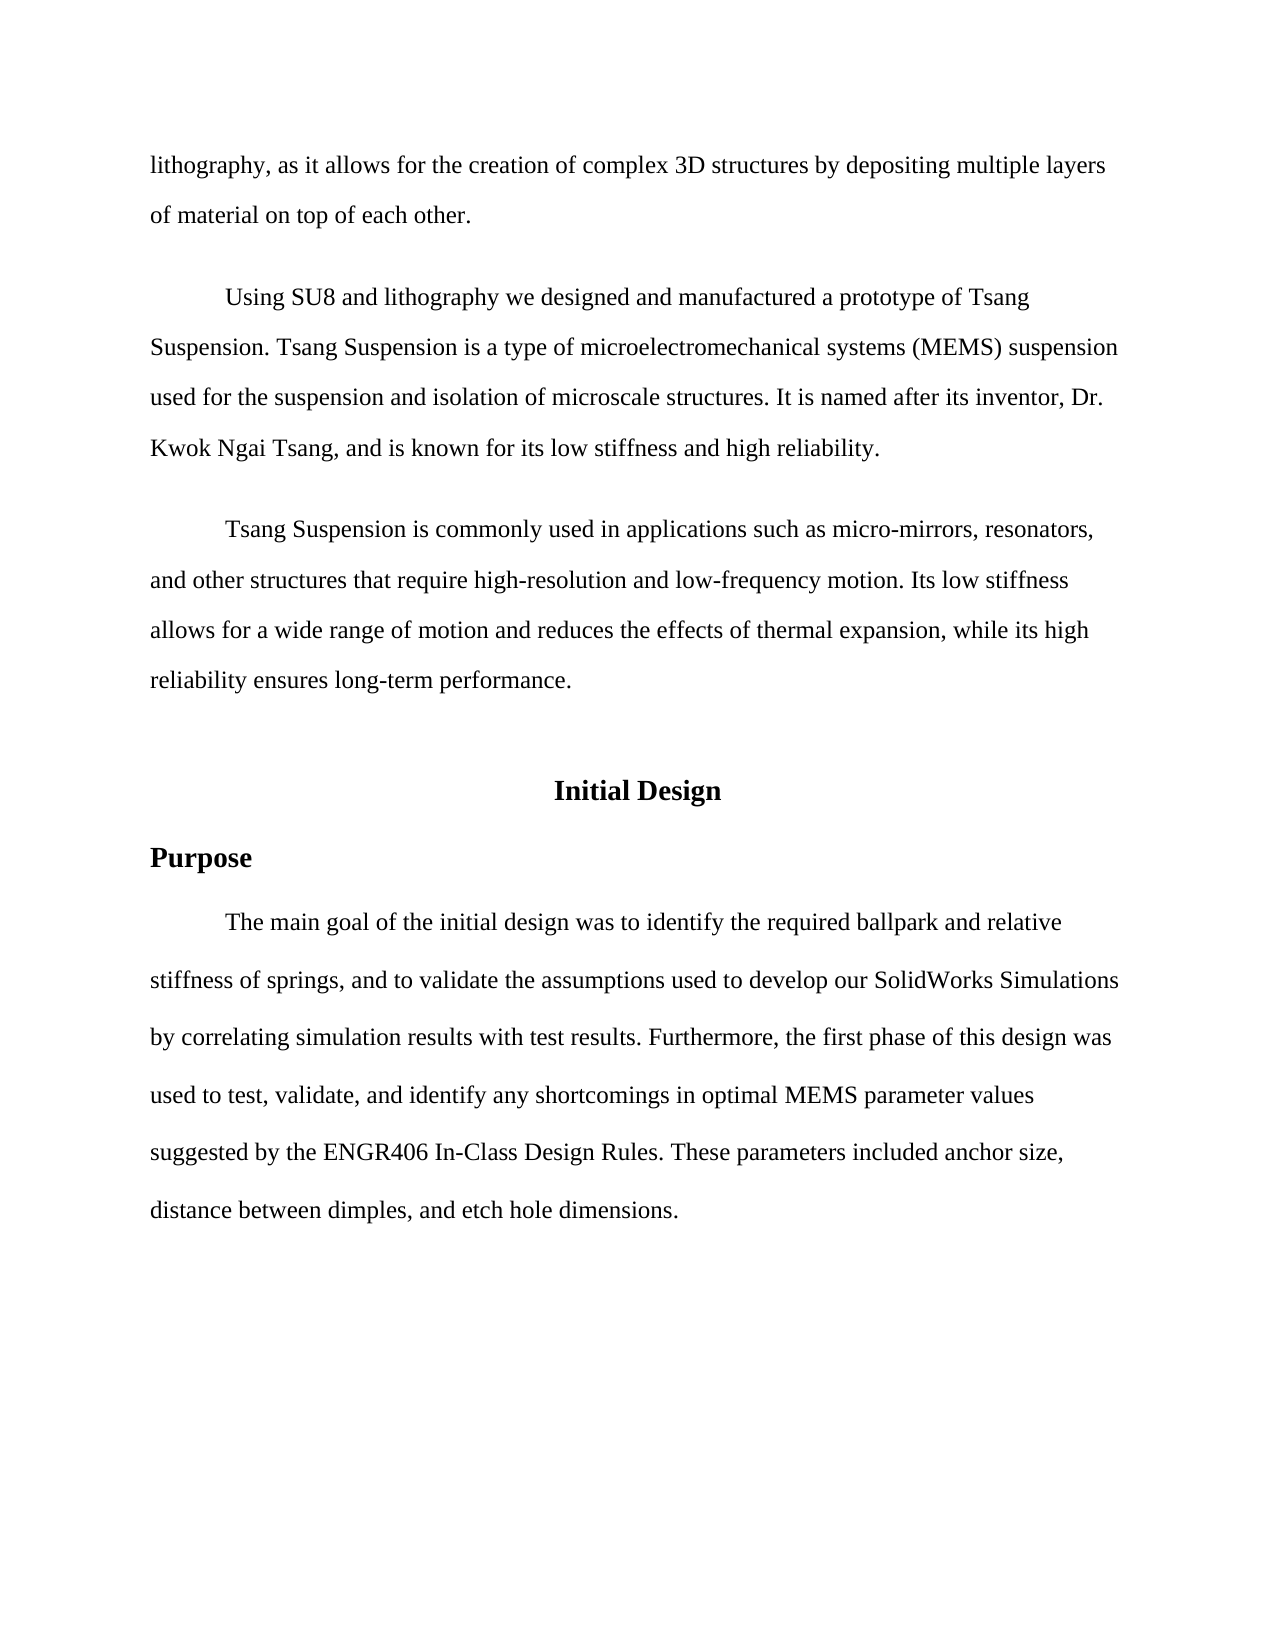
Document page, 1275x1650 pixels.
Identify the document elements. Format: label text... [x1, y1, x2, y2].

text Tsang Suspension is commonly used in applications such as micro-mirrors, resonators, and other structures that require high-resolution and low-frequency motion. Its low stiffness allows for a wide range of motion and reduces the effects of thermal expansion, while its high reliability ensures long-term performance. [150, 514, 1125, 694]
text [150, 150, 1125, 229]
text Purpose [150, 840, 1125, 874]
subtitle Initial Design [150, 773, 1125, 807]
text Using SU8 and lithography we designed and manufactured a prototype of Tsang Suspension. Tsang Suspension is a type of microelectromechanical systems (MEMS) suspension used for the suspension and isolation of microscale structures. It is named after its inventor, Dr. Kwok Ngai Tsang, and is known for its low stiffness and high reliability. [150, 282, 1125, 462]
text The main goal of the initial design was to identify the required ballpark and relative stiffness of springs, and to validate the assumptions used to develop our SolidWorks Simulations by correlating simulation results with test results. Furthermore, the first phase of this design was used to test, validate, and identify any shortcomings in optimal MEMS parameter values suggested by the ENGR406 In-Class Design Rules. These parameters included anchor size, distance between dimples, and etch hole dimensions. [150, 907, 1125, 1223]
